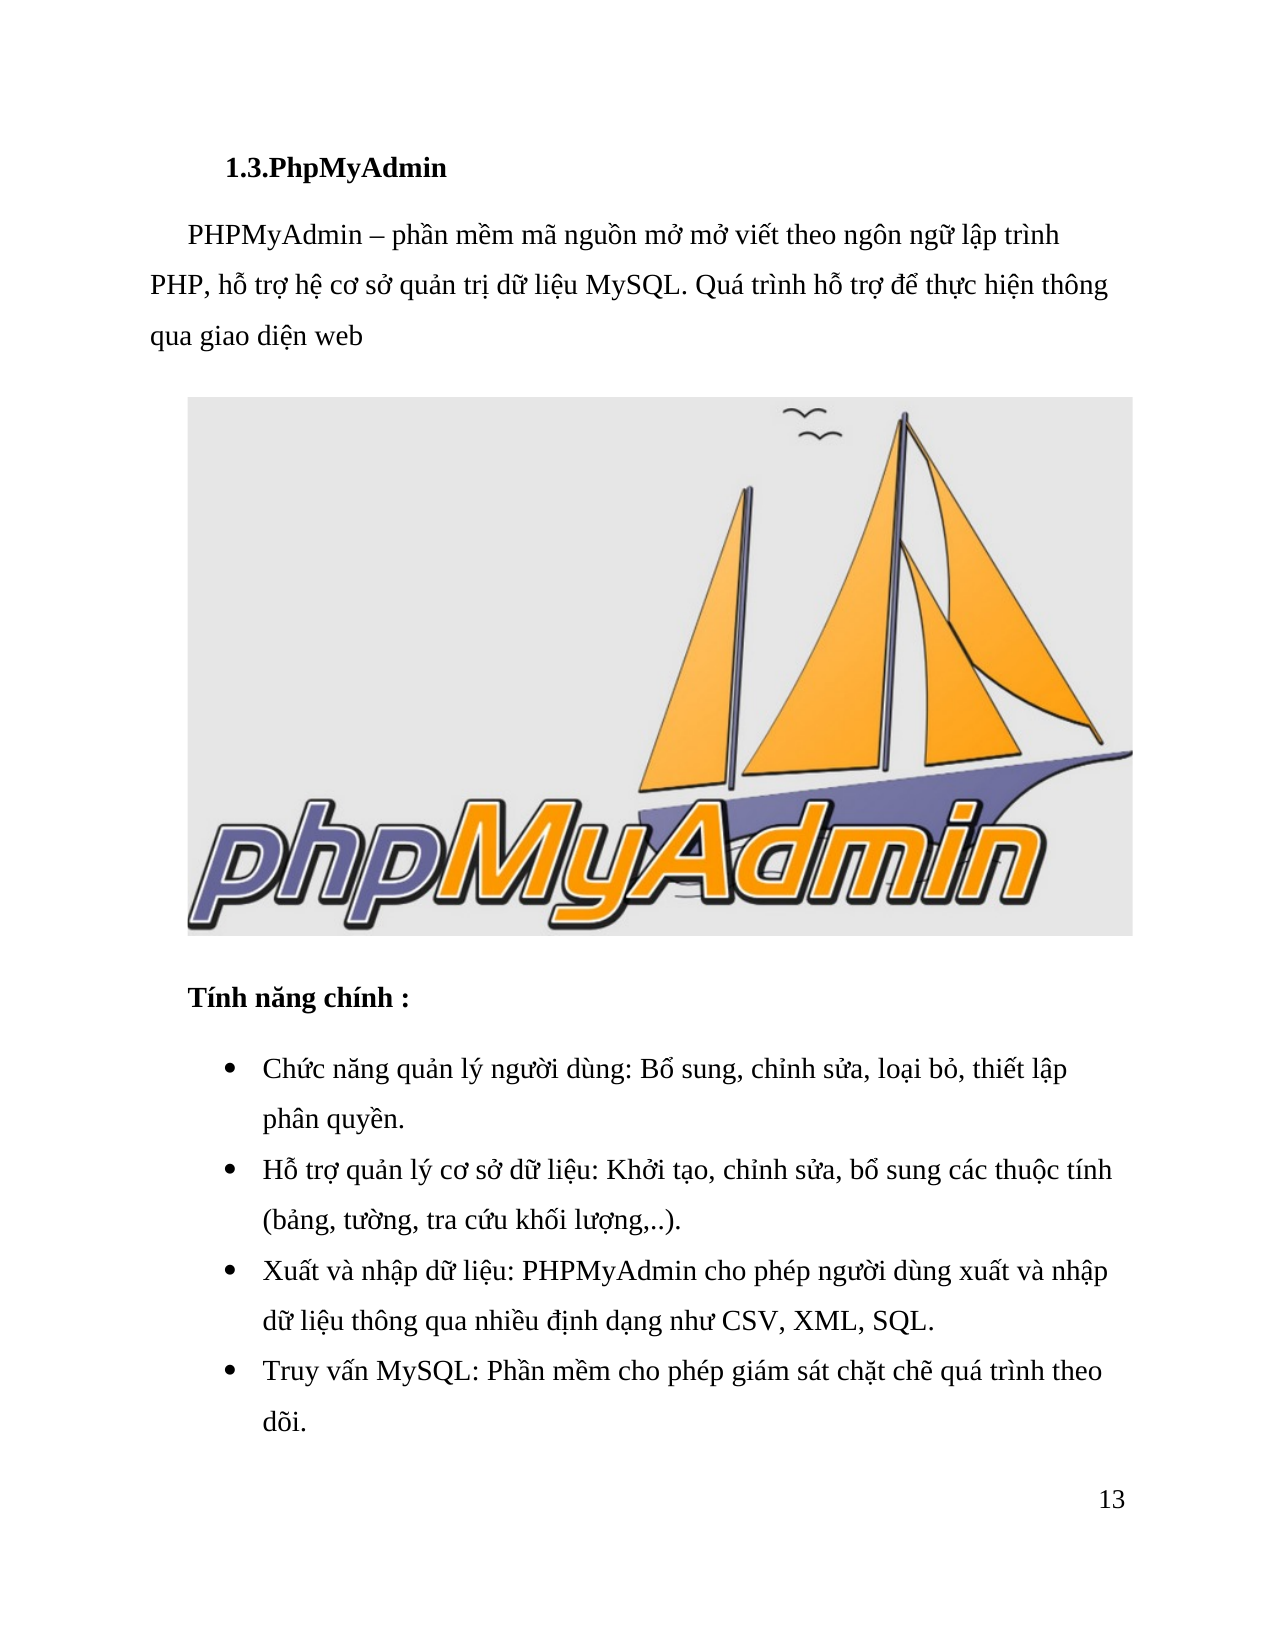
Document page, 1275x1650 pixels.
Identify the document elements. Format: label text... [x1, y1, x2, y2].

list Chức năng quản lý người dùng: Bổ sung, chỉnh sửa, loại bỏ, thiết lập phân quyền. [225, 1051, 1125, 1135]
text Tính năng chính : [150, 980, 1125, 1013]
text PHPMyAdmin – phần mềm mã nguồn mở mở viết theo ngôn ngữ lập trình PHP, hỗ trợ hệ cơ sở quản trị dữ liệu MySQL. Quá trình hỗ trợ để thực hiện thông qua giao diện web [150, 217, 1125, 351]
list Truy vấn MySQL: Phần mềm cho phép giám sát chặt chẽ quá trình theo dõi. [225, 1353, 1125, 1437]
list Hỗ trợ quản lý cơ sở dữ liệu: Khởi tạo, chỉnh sửa, bổ sung các thuộc tính (bảng, tường, tra cứu khối lượng,..). [225, 1152, 1125, 1236]
list Xuất và nhập dữ liệu: PHPMyAdmin cho phép người dùng xuất và nhập dữ liệu thông qua nhiều định dạng như CSV, XML, SQL. [225, 1253, 1125, 1337]
subtitle 1.3.PhpMyAdmin [150, 150, 1125, 183]
picture [187, 397, 1133, 936]
